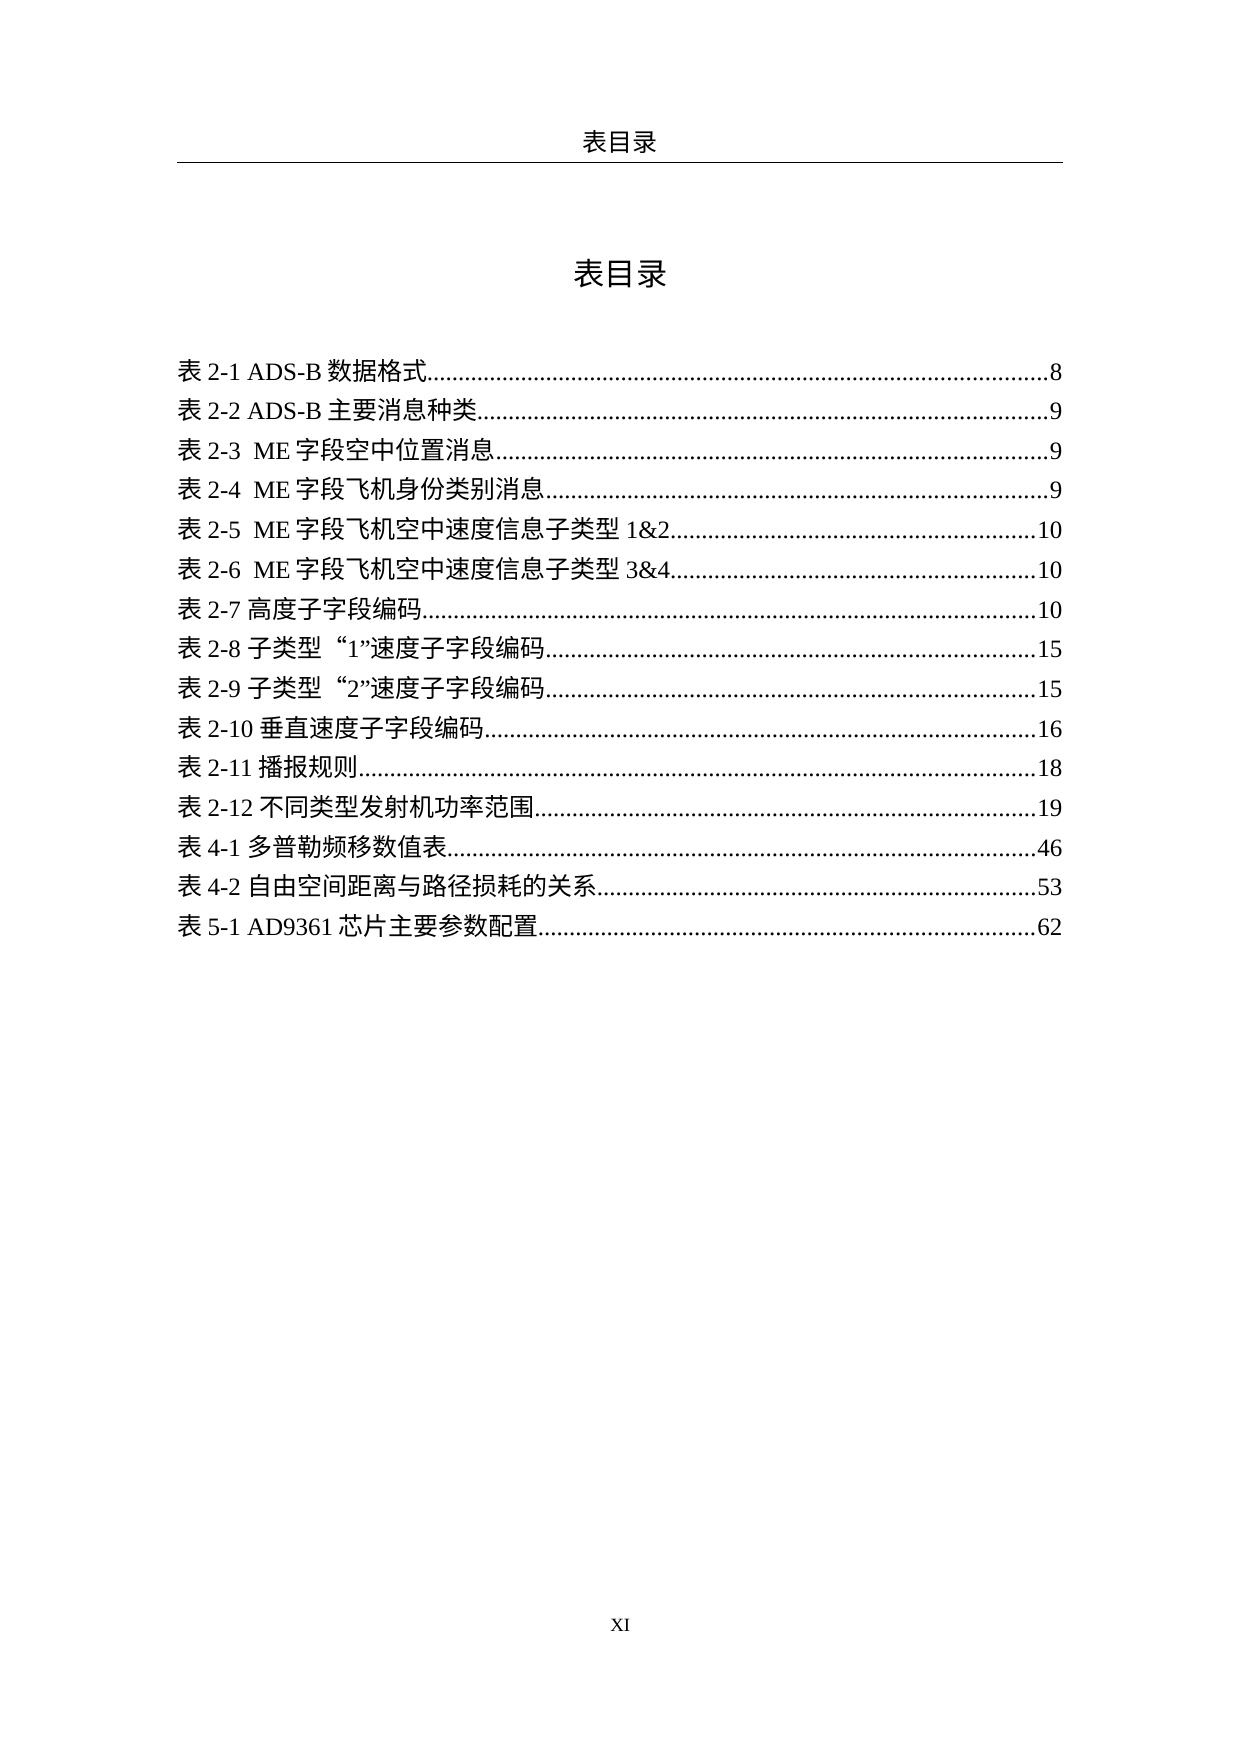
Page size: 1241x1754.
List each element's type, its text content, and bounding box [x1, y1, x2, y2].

text 表4-1 多普勒频移数值表 46 [177, 826, 1063, 865]
text 表5-1 AD9361芯片主要参数配置 62 [177, 905, 1063, 944]
text 表2-8 子类型“1”速度子字段编码 15 [177, 627, 1063, 667]
text 表2-2 ADS-B主要消息种类 9 [177, 389, 1063, 429]
text 表2-6 ME字段飞机空中速度信息子类型3&4 10 [177, 548, 1063, 587]
text 表4-2 自由空间距离与路径损耗的关系 53 [177, 865, 1063, 905]
text 表2-11 播报规则 18 [177, 746, 1063, 786]
text 表2-1 ADS-B数据格式 8 [177, 349, 1063, 389]
text 表2-10 垂直速度子字段编码 16 [177, 706, 1063, 746]
text 表2-9 子类型“2”速度子字段编码 15 [177, 667, 1063, 706]
text 表2-4 ME字段飞机身份类别消息 9 [177, 468, 1063, 508]
text 表目录 [177, 232, 1063, 312]
text 表2-12 不同类型发射机功率范围 19 [177, 786, 1063, 826]
text 表2-7 高度子字段编码 10 [177, 587, 1063, 627]
text 表2-5 ME字段飞机空中速度信息子类型1&2 10 [177, 508, 1063, 548]
text 表2-3 ME字段空中位置消息 9 [177, 429, 1063, 468]
